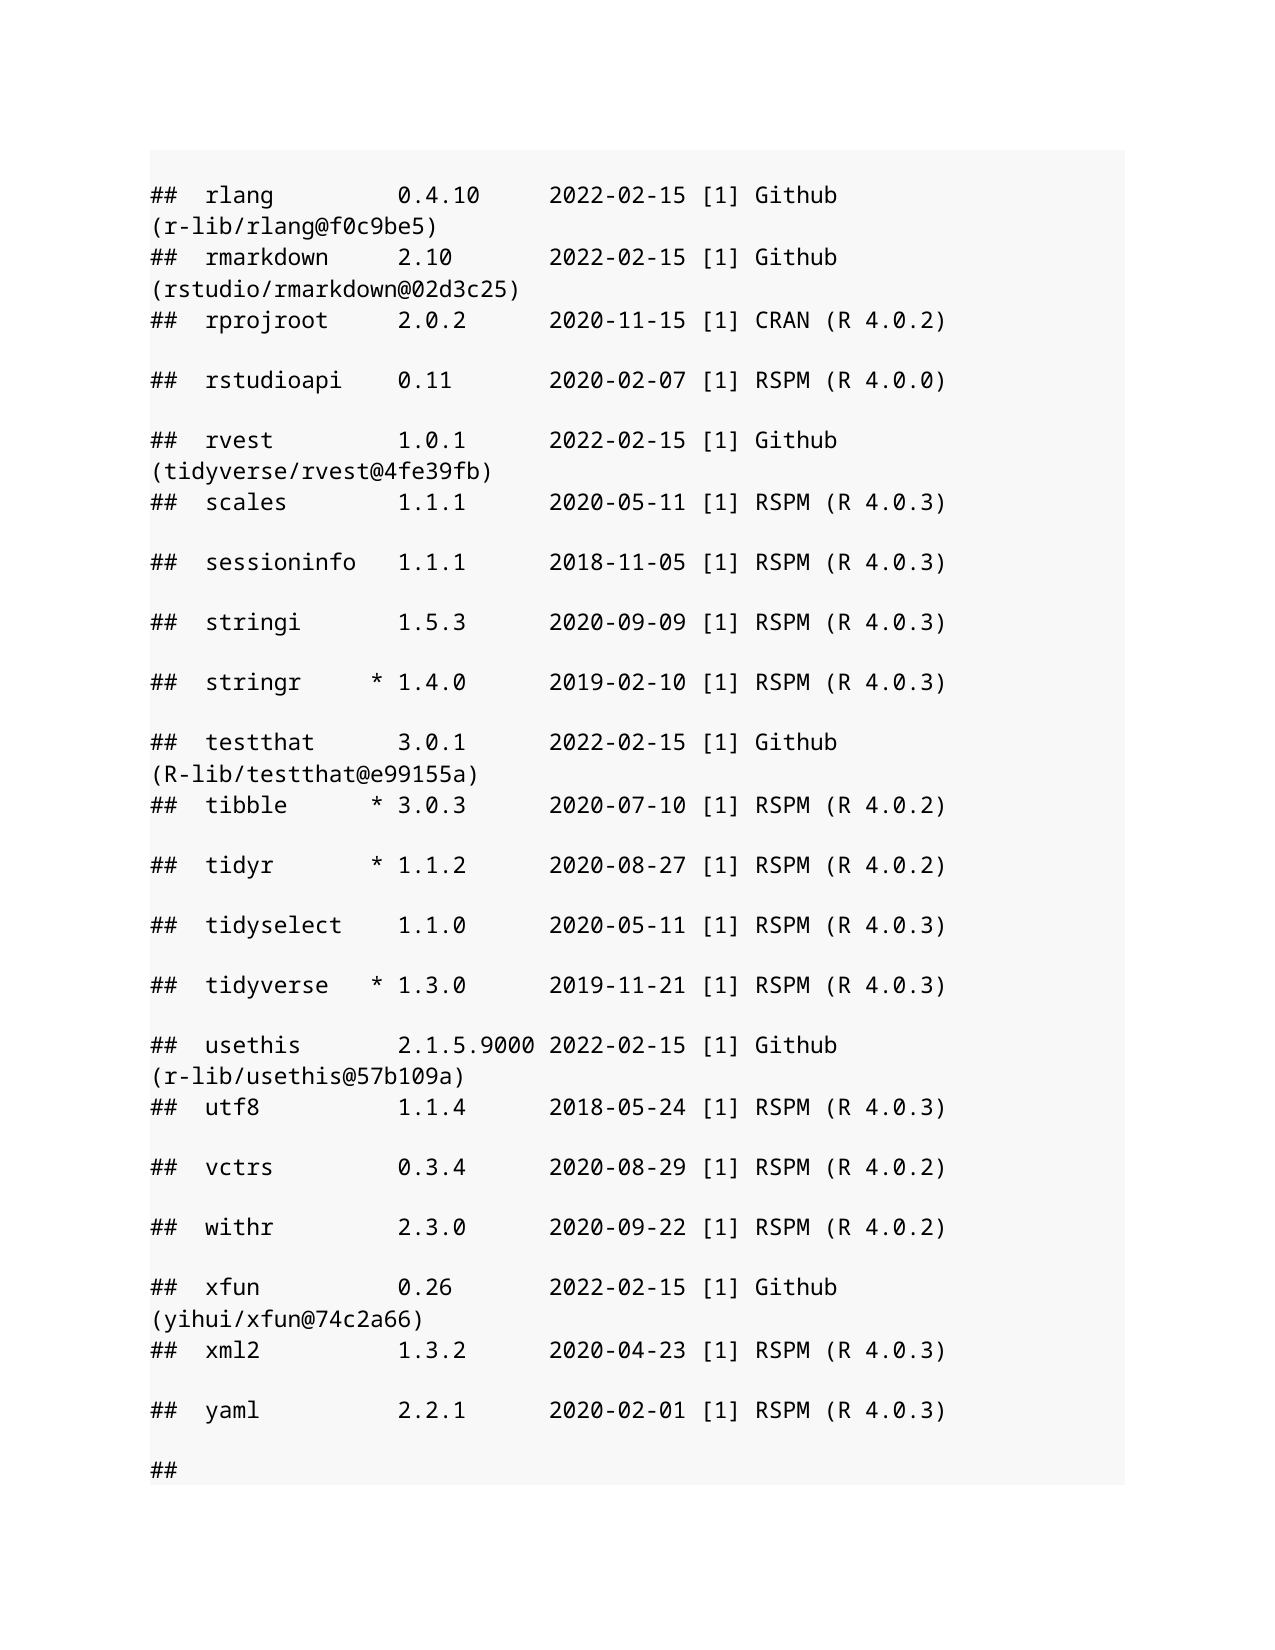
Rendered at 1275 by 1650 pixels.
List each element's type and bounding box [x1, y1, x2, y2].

text [150, 150, 1125, 1485]
